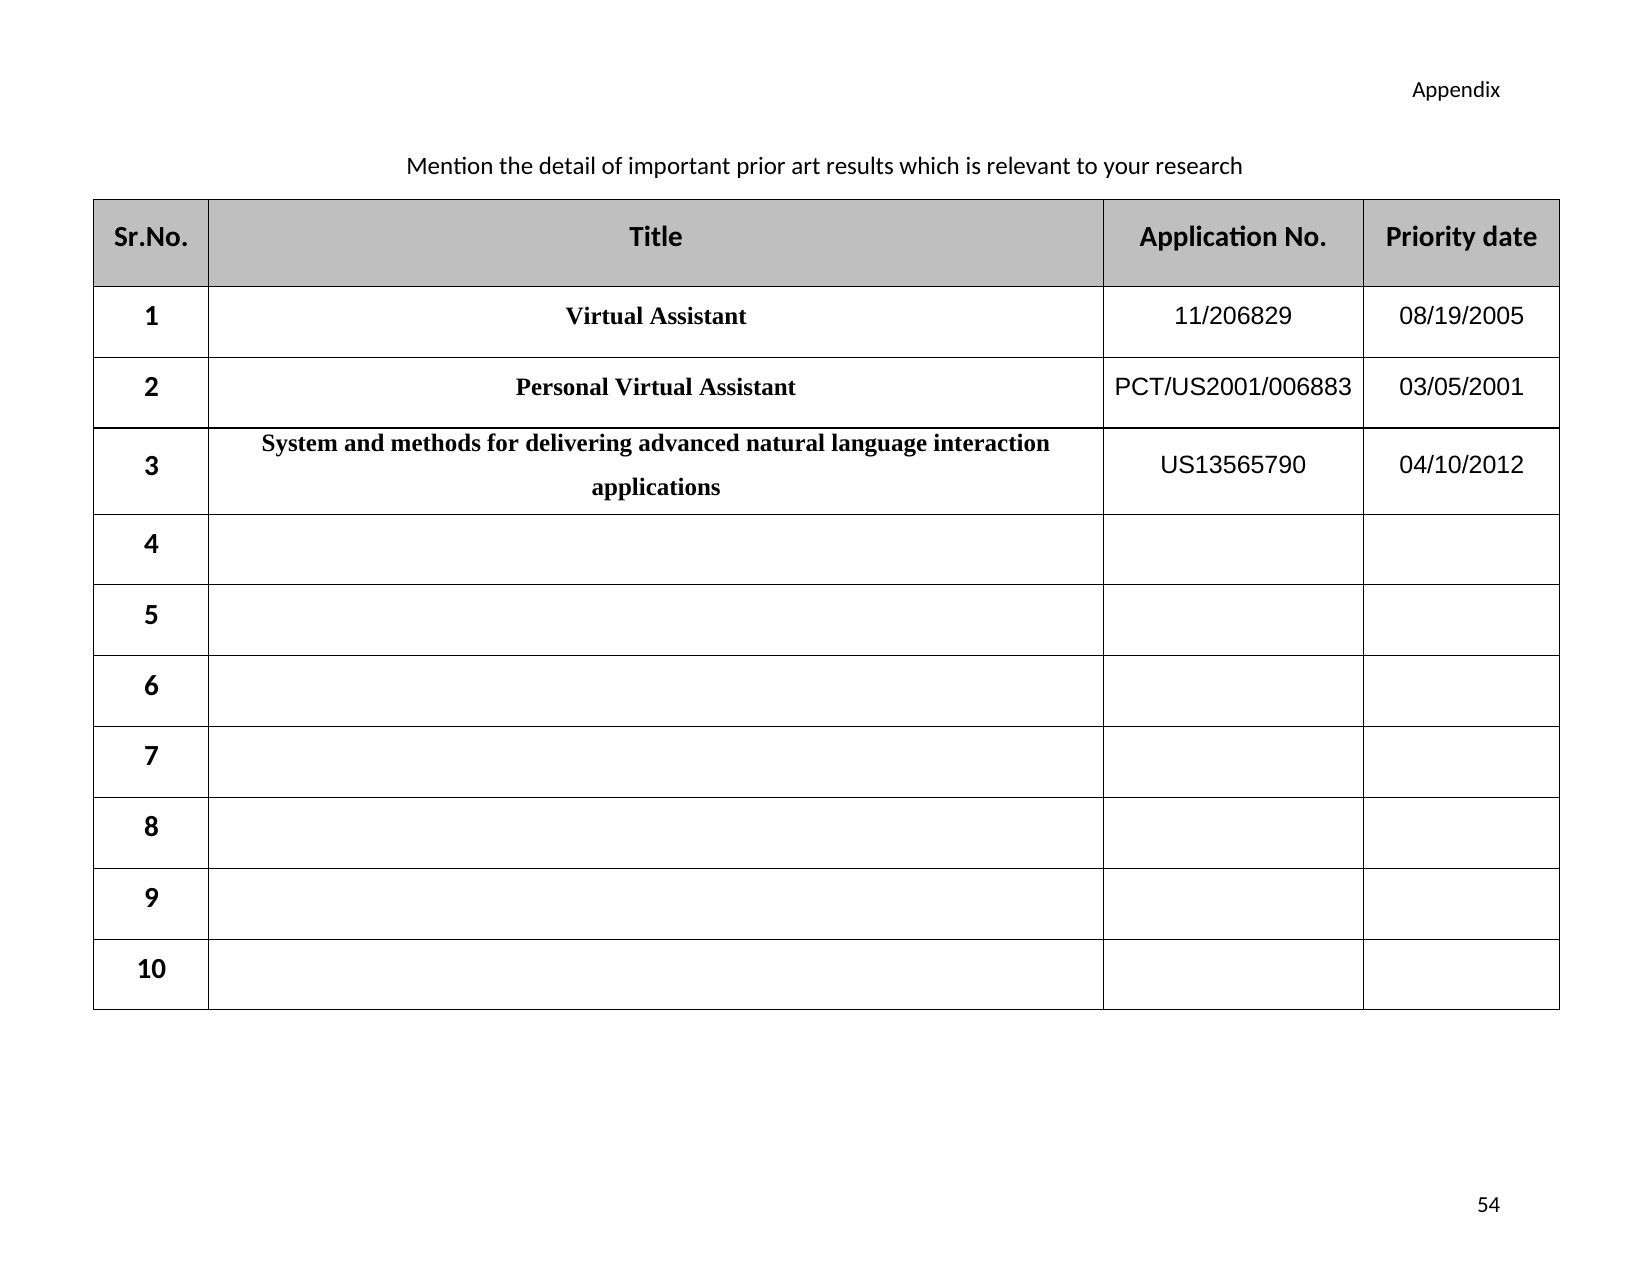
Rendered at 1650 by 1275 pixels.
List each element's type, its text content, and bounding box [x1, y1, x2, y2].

table_cell Personal Virtual Assistant [209, 358, 1103, 427]
table_cell [209, 940, 1103, 1009]
table_cell 9 [94, 869, 208, 938]
table_header Title [209, 200, 1103, 286]
table_cell 1 [94, 287, 208, 357]
table_cell [1104, 515, 1363, 584]
table_cell [209, 515, 1103, 584]
table_cell [1364, 869, 1559, 938]
table_cell 8 [94, 798, 208, 868]
table_cell [209, 727, 1103, 797]
table_cell US13565790 [1104, 429, 1363, 513]
table_cell 6 [94, 656, 208, 726]
table_header Sr.No. [94, 200, 208, 286]
table_cell [1104, 585, 1363, 655]
table_cell 4 [94, 515, 208, 584]
table_cell 11/206829 [1104, 287, 1363, 357]
table_cell 10 [94, 940, 208, 1009]
table_cell [1104, 798, 1363, 868]
table_cell [209, 869, 1103, 938]
table_header Application No. [1104, 200, 1363, 286]
table_cell [1364, 727, 1559, 797]
table_cell 04/10/2012 [1364, 429, 1559, 513]
table_cell [1364, 585, 1559, 655]
table_cell [1364, 515, 1559, 584]
table_cell [1364, 940, 1559, 1009]
table_cell 08/19/2005 [1364, 287, 1559, 357]
table_cell 03/05/2001 [1364, 358, 1559, 427]
table_cell [209, 585, 1103, 655]
table_cell [209, 798, 1103, 868]
table_cell 3 [94, 429, 208, 513]
table_cell [1364, 656, 1559, 726]
table_header Priority date [1364, 200, 1559, 286]
table_cell [209, 656, 1103, 726]
table_cell [1104, 869, 1363, 938]
table_cell 7 [94, 727, 208, 797]
table_cell [1104, 727, 1363, 797]
table_cell 5 [94, 585, 208, 655]
table_cell PCT/US2001/006883 [1104, 358, 1363, 427]
text Mention the detail of important prior art results which is relevant to your research [150, 150, 1500, 181]
table_cell 2 [94, 358, 208, 427]
table_cell Virtual Assistant [209, 287, 1103, 357]
table_cell [1104, 940, 1363, 1009]
table_cell [1364, 798, 1559, 868]
table_cell [1104, 656, 1363, 726]
table_cell System and methods for delivering advanced natural language interaction applications [209, 429, 1103, 513]
